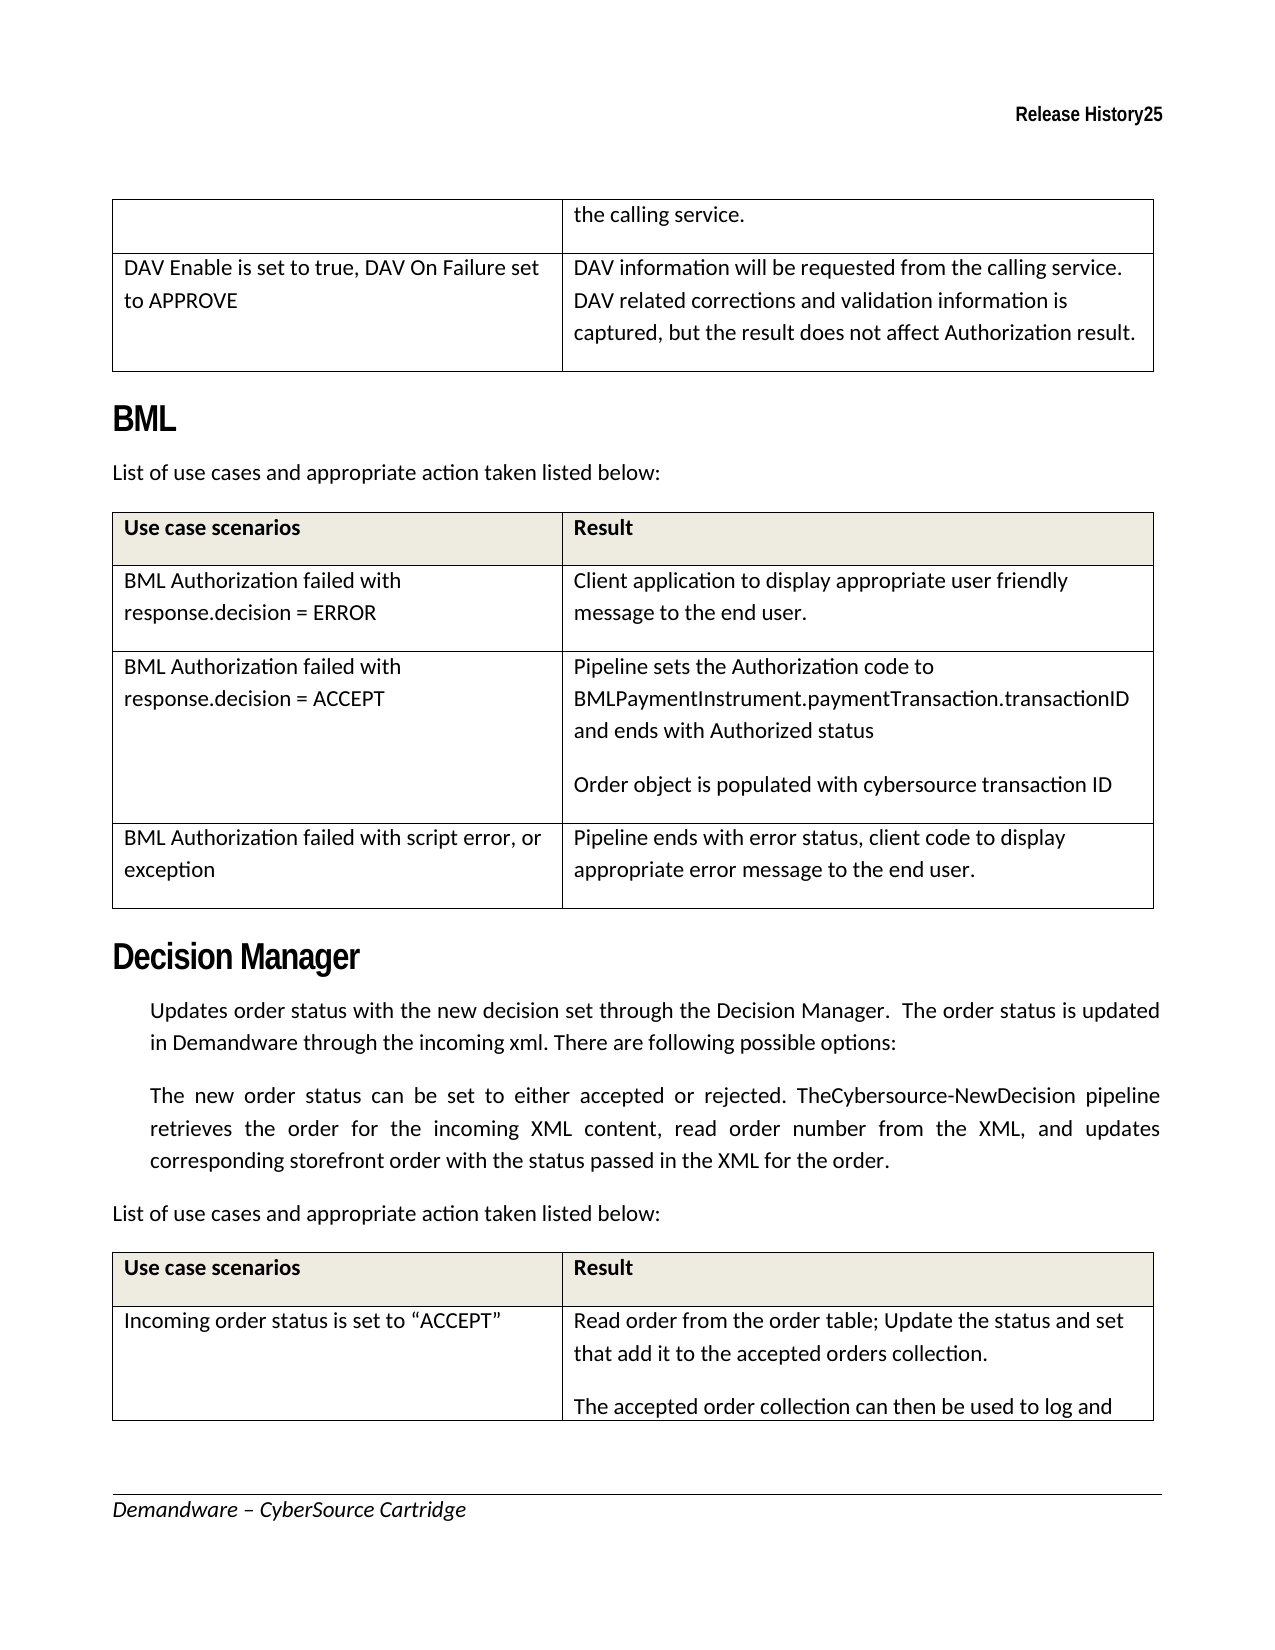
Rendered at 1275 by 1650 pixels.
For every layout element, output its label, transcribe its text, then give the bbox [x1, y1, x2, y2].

table_cell DAV Enable is set to true, DAV On Failure set to APPROVE [113, 254, 562, 371]
table_cell Pipeline sets the Authorization code to BMLPaymentInstrument.paymentTransaction.transactionID and ends with Authorized status Order object is populated with cybersource transaction ID [563, 652, 1153, 822]
table_cell BML Authorization failed with script error, or exception [113, 824, 562, 908]
table_header Result [563, 1253, 1153, 1306]
text Updates order status with the new decision set through the Decision Manager. The order status is updated in Demandware through the incoming xml. There are following possible options: [150, 996, 1162, 1056]
table_cell BML Authorization failed with response.decision = ACCEPT [113, 652, 562, 822]
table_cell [563, 1307, 1153, 1420]
table_cell Client application to display appropriate user friendly message to the end user. [563, 566, 1153, 651]
table_cell Pipeline ends with error status, client code to display appropriate error message to the end user. [563, 824, 1153, 908]
table_header Use case scenarios [113, 1253, 562, 1306]
table_cell BML Authorization failed with response.decision = ERROR [113, 566, 562, 651]
table_header Use case scenarios [113, 513, 562, 565]
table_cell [563, 200, 1153, 252]
subtitle BML [112, 397, 1162, 440]
text List of use cases and appropriate action taken listed below: [112, 1199, 1162, 1227]
text List of use cases and appropriate action taken listed below: [112, 458, 1162, 487]
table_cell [113, 1307, 562, 1420]
table_cell DAV information will be requested from the calling service. DAV related corrections and validation information is captured, but the result does not affect Authorization result. [563, 254, 1153, 371]
table_header Result [563, 513, 1153, 565]
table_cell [113, 200, 562, 252]
subtitle Decision Manager [112, 934, 1162, 977]
text The new order status can be set to either accepted or rejected. TheCybersource-NewDecision pipeline retrieves the order for the incoming XML content, read order number from the XML, and updates corresponding storefront order with the status passed in the XML for the order. [150, 1081, 1162, 1174]
